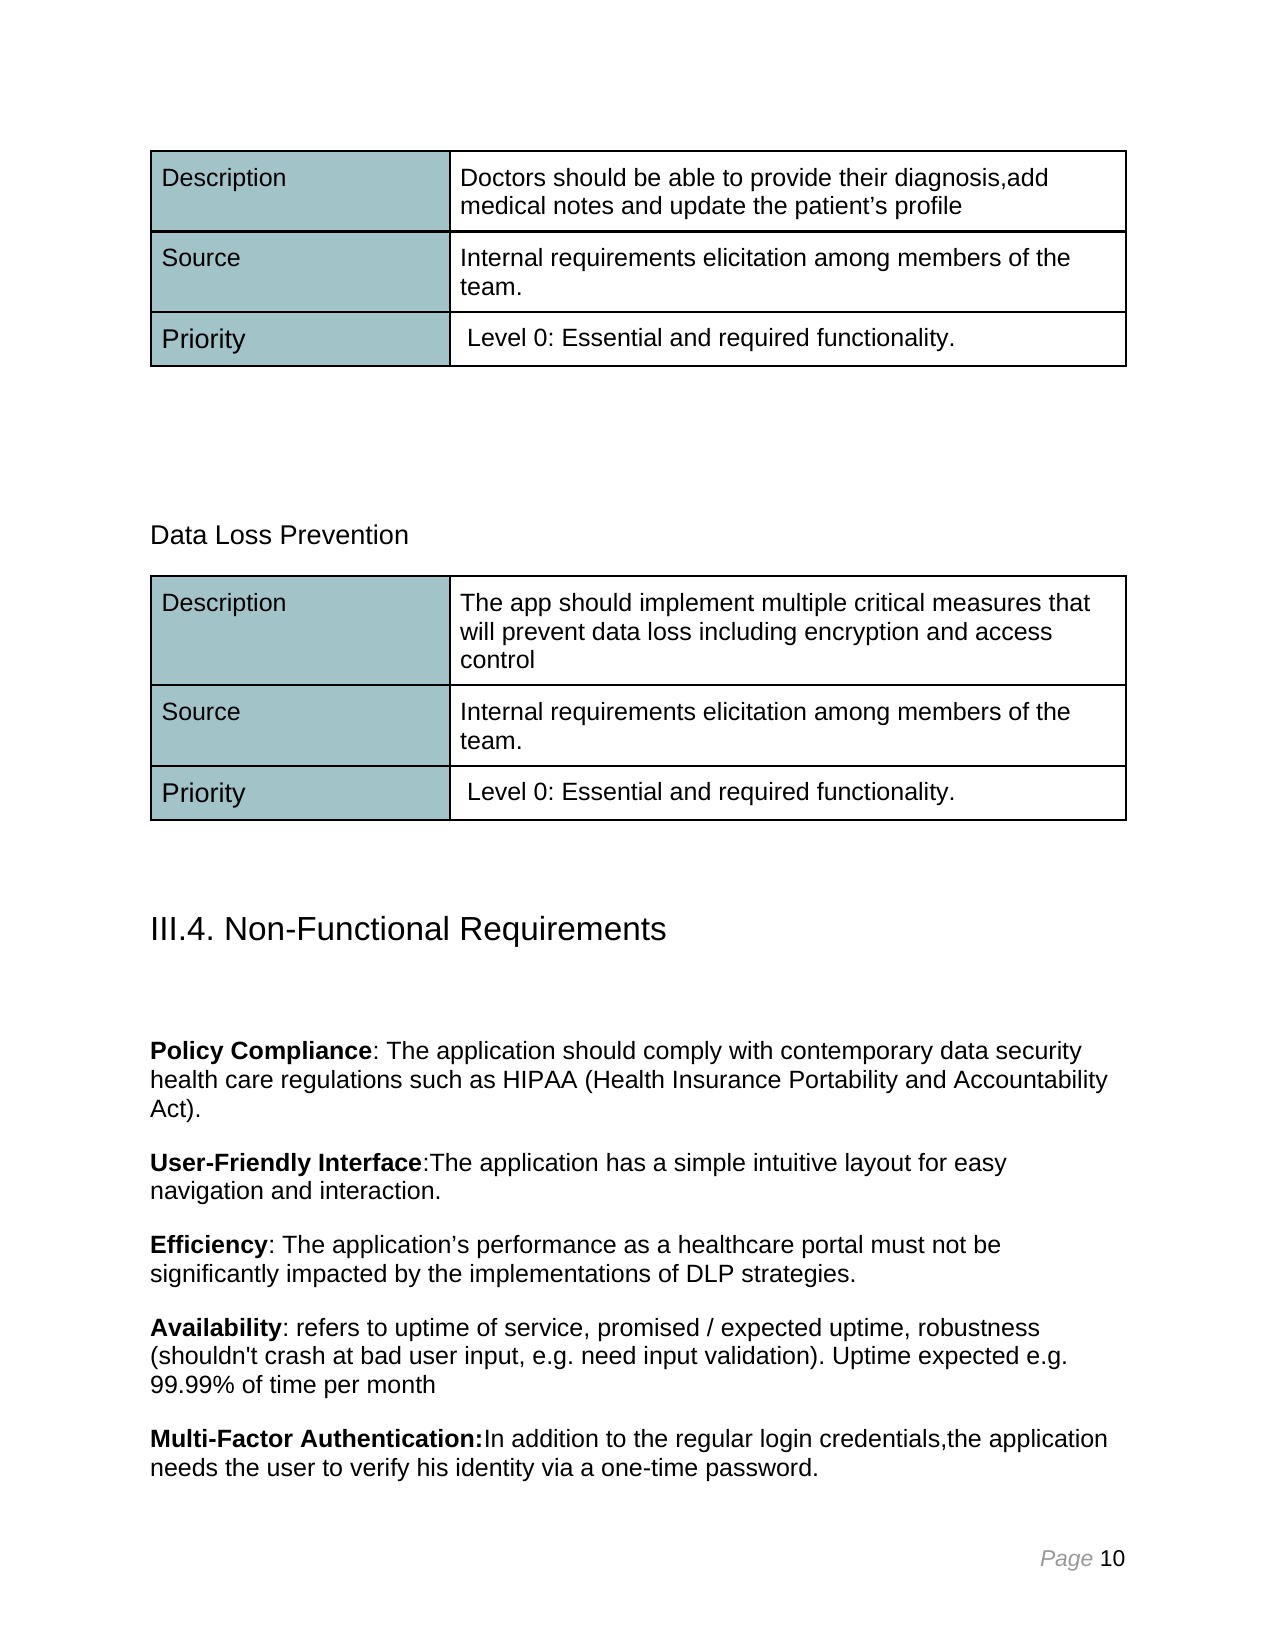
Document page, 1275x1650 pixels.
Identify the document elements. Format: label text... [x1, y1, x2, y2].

text III.4. Non-Functional Requirements [150, 909, 1125, 948]
table_cell Priority [152, 767, 449, 819]
text Policy Compliance: The application should comply with contemporary data security health care regulations such as HIPAA (Health Insurance Portability and Accountability Act). [150, 1036, 1125, 1123]
table_header Description [152, 577, 449, 684]
text Data Loss Prevention [150, 519, 1125, 550]
table_cell Priority [152, 313, 449, 365]
text Availability: refers to uptime of service, promised / expected uptime, robustness (shouldn't crash at bad user input, e.g. need input validation). Uptime expected e.g. 99.99% of time per month [150, 1313, 1125, 1399]
table_cell Level 0: Essential and required functionality. [451, 767, 1125, 819]
table_cell Level 0: Essential and required functionality. [451, 313, 1125, 365]
table_header The app should implement multiple critical measures that will prevent data loss including encryption and access control [451, 577, 1125, 684]
table_cell Source [152, 686, 449, 765]
table_cell Source [152, 233, 449, 311]
table_header Doctors should be able to provide their diagnosis,add medical notes and update the patient’s profile [451, 152, 1125, 230]
text Multi-Factor Authentication:In addition to the regular login credentials,the application needs the user to verify his identity via a one-time password. [150, 1424, 1125, 1481]
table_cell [451, 233, 1125, 311]
table_header Description [152, 152, 449, 230]
table_cell Internal requirements elicitation among members of the team. [451, 686, 1125, 765]
text User-Friendly Interface:The application has a simple intuitive layout for easy navigation and interaction. [150, 1148, 1125, 1205]
text Efficiency: The application’s performance as a healthcare portal must not be significantly impacted by the implementations of DLP strategies. [150, 1230, 1125, 1288]
